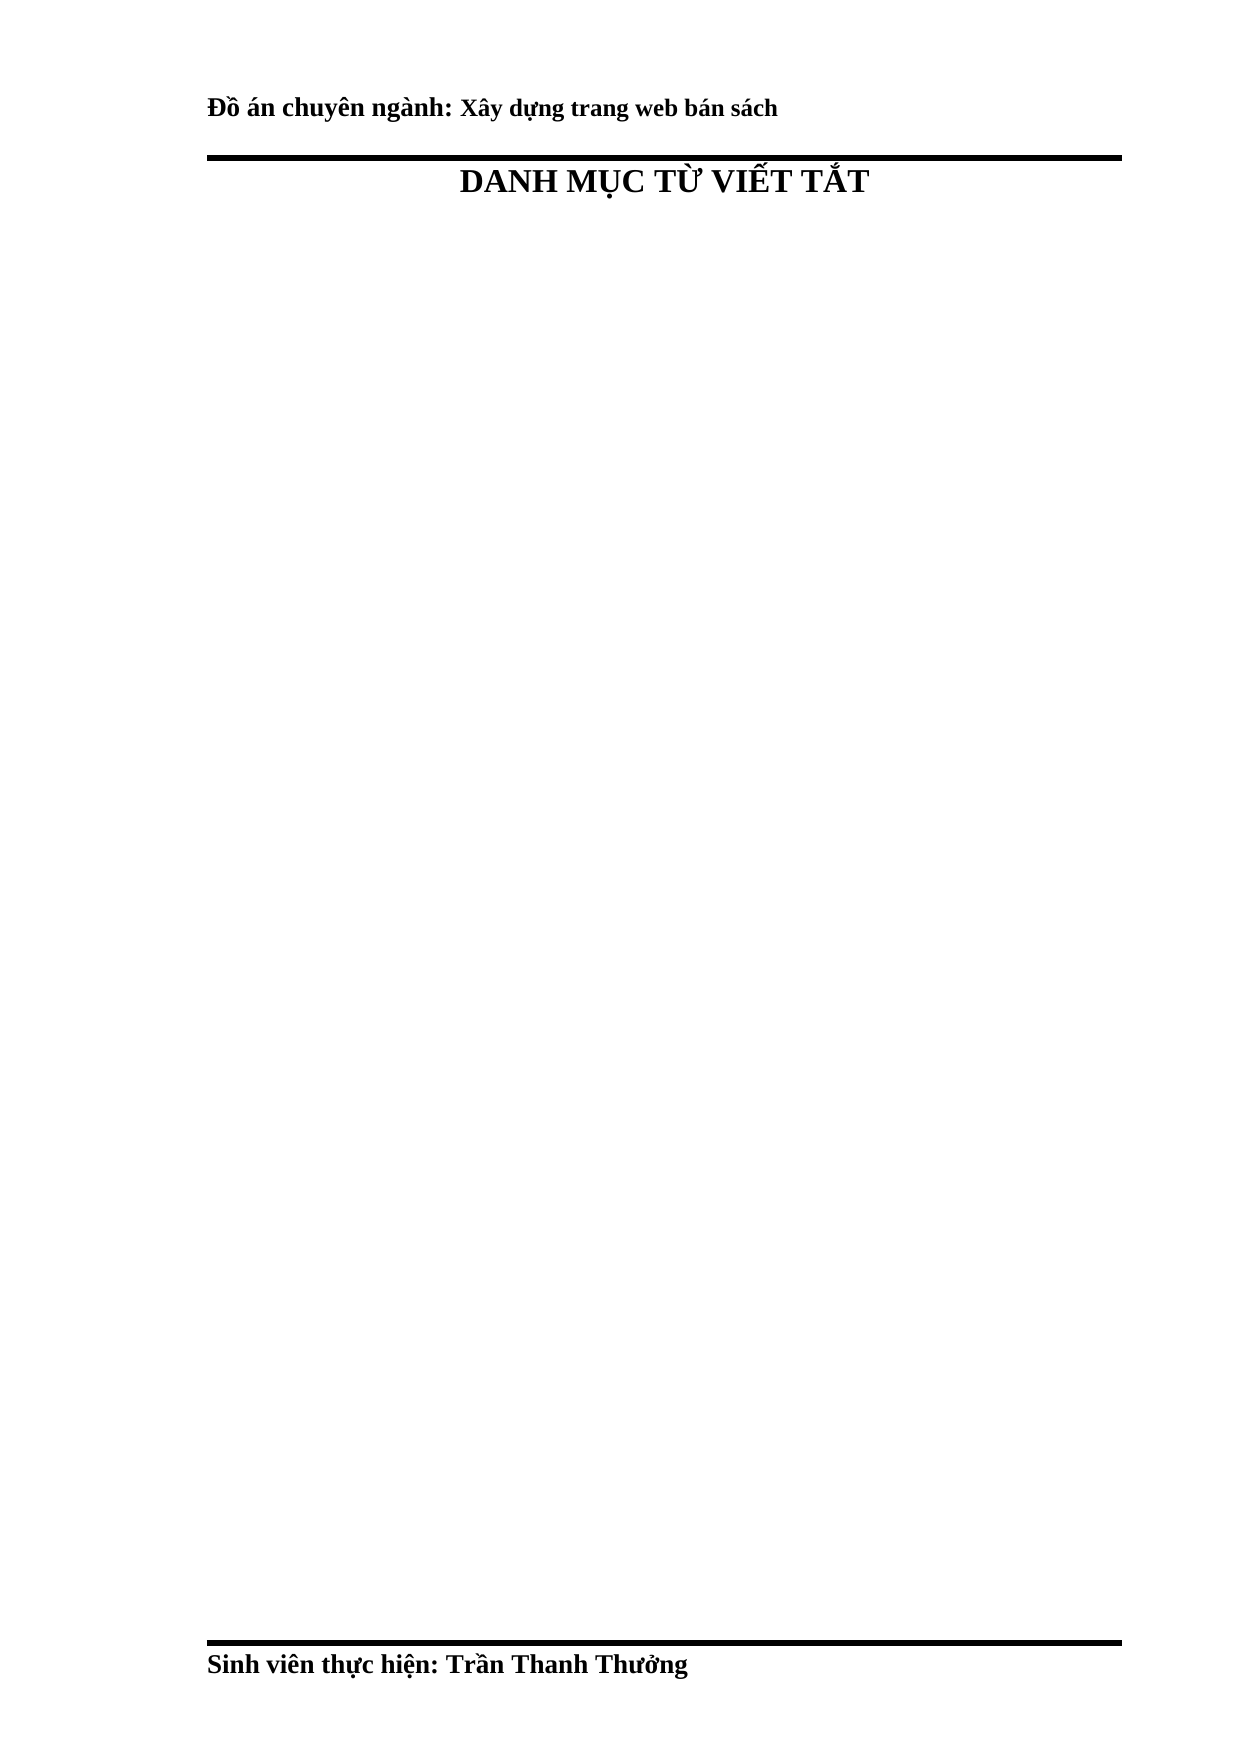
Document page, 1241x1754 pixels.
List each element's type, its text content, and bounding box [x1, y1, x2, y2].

text DANH MỤC TỪ VIẾT TẮT [207, 161, 1122, 199]
